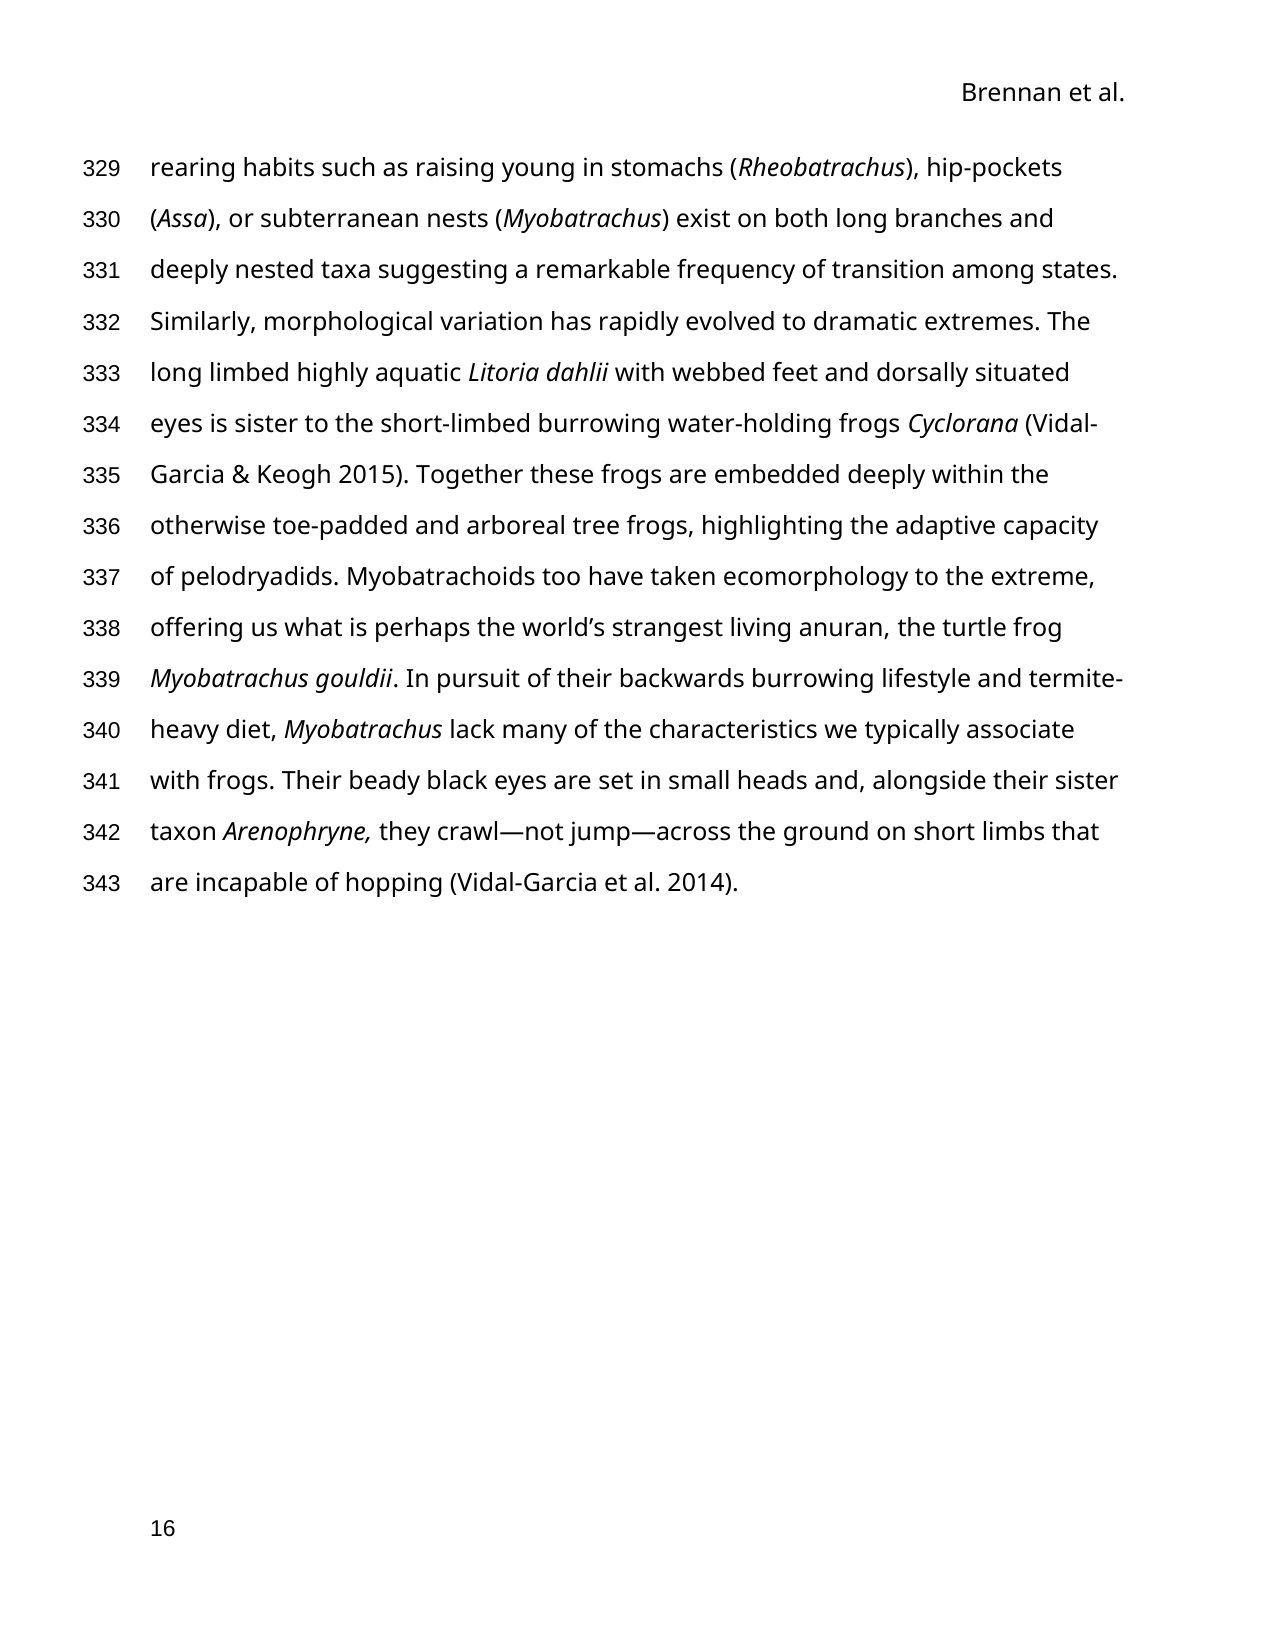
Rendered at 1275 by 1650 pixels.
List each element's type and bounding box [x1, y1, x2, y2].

text [150, 150, 1125, 899]
